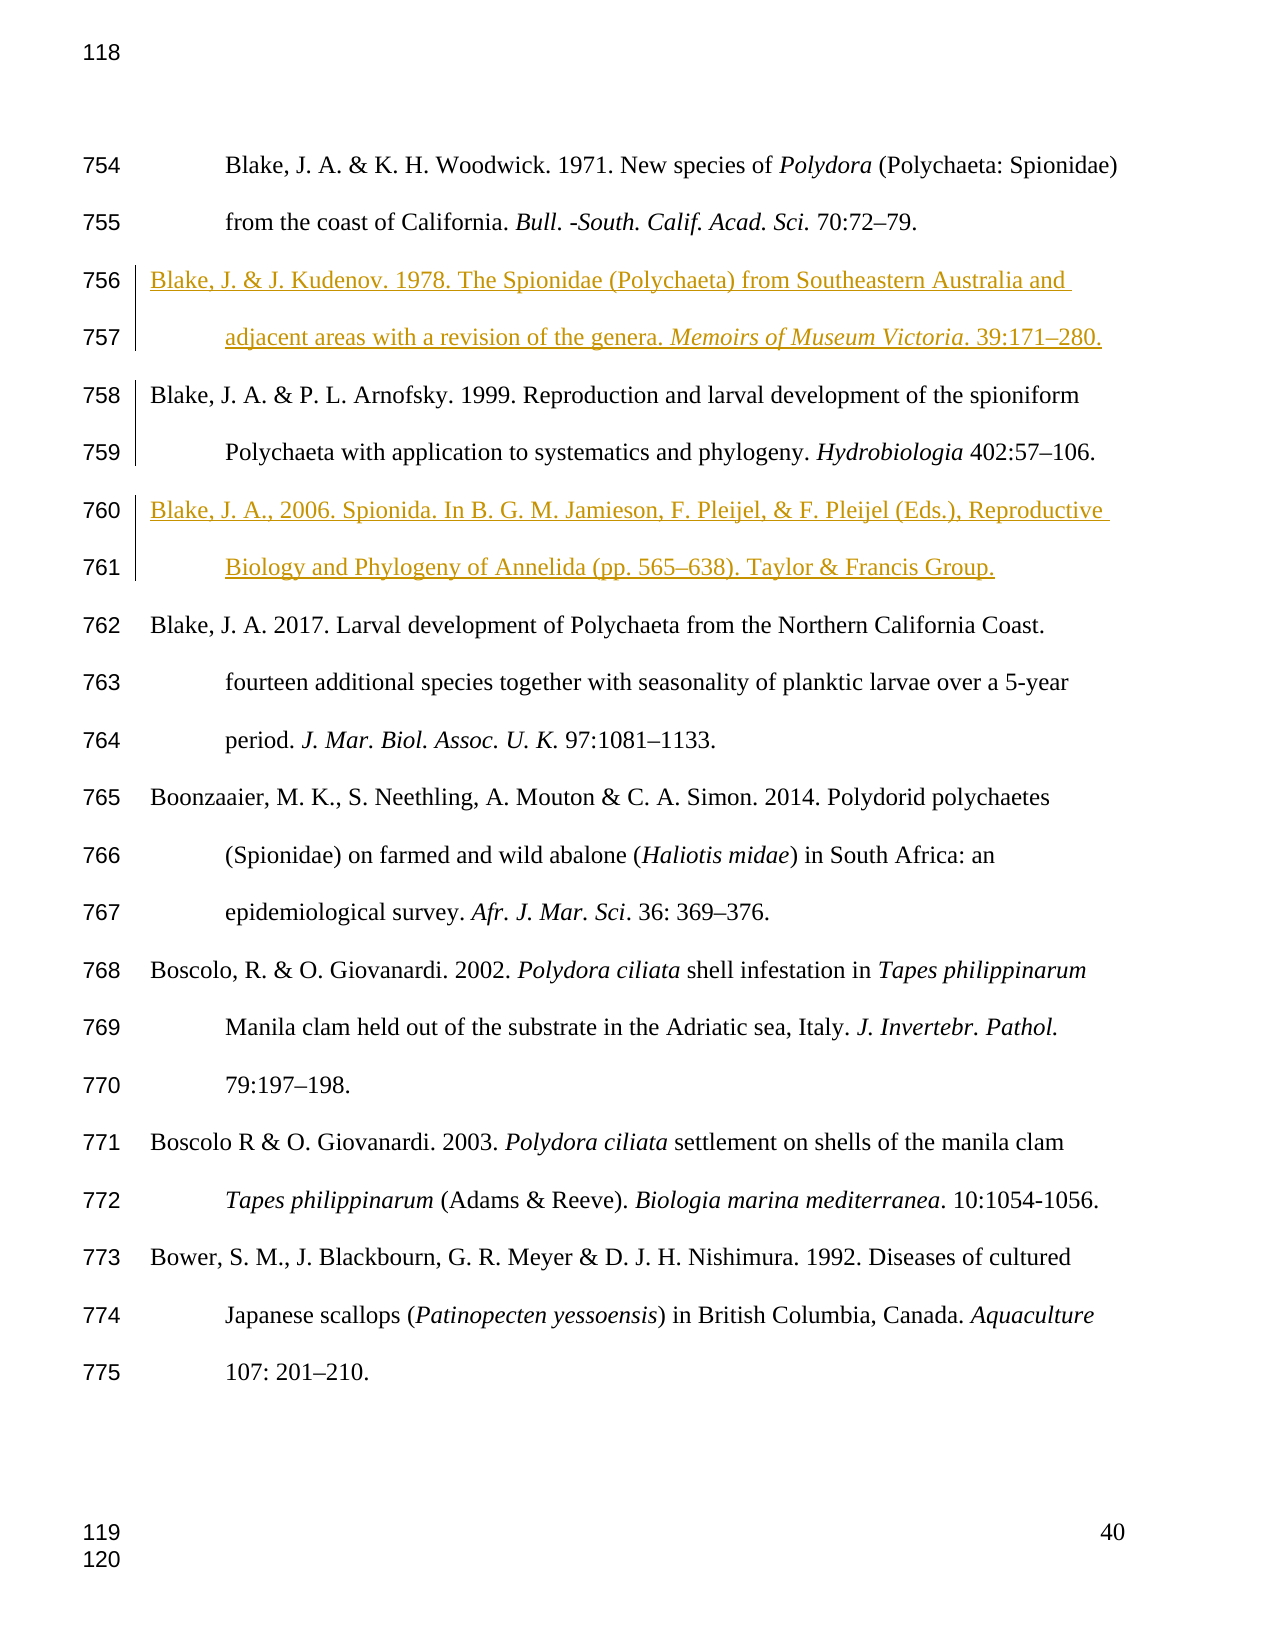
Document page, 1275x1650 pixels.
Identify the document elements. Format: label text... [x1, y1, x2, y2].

text Bower, S. M., J. Blackbourn, G. R. Meyer & D. J. H. Nishimura. 1992. Diseases of cultured Japanese scallops (Patinopecten yessoensis) in British Columbia, Canada. Aquaculture 107: 201–210. [150, 1242, 1125, 1386]
text Boscolo, R. & O. Giovanardi. 2002. Polydora ciliata shell infestation in Tapes philippinarum Manila clam held out of the substrate in the Adriatic sea, Italy. J. Invertebr. Pathol. 79:197–198. [150, 955, 1125, 1099]
text Blake, J. A. 2017. Larval development of Polychaeta from the Northern California Coast. fourteen additional species together with seasonality of planktic larvae over a 5-year period. J. Mar. Biol. Assoc. U. K. 97:1081–1133. [150, 610, 1125, 754]
text Blake, J. A. & P. L. Arnofsky. 1999. Reproduction and larval development of the spioniform Polychaeta with application to systematics and phylogeny. Hydrobiologia 402:57–106. [150, 380, 1125, 466]
text Boscolo R & O. Giovanardi. 2003. Polydora ciliata settlement on shells of the manila clam Tapes philippinarum (Adams & Reeve). Biologia marina mediterranea. 10:1054-1056. [150, 1127, 1125, 1214]
text Blake, J. A. & K. H. Woodwick. 1971. New species of Polydora (Polychaeta: Spionidae) from the coast of California. Bull. -South. Calif. Acad. Sci. 70:72–79. [225, 150, 1125, 236]
text Boonzaaier, M. K., S. Neethling, A. Mouton & C. A. Simon. 2014. Polydorid polychaetes (Spionidae) on farmed and wild abalone (Haliotis midae) in South Africa: an epidemiological survey. Afr. J. Mar. Sci. 36: 369–376. [150, 782, 1125, 926]
